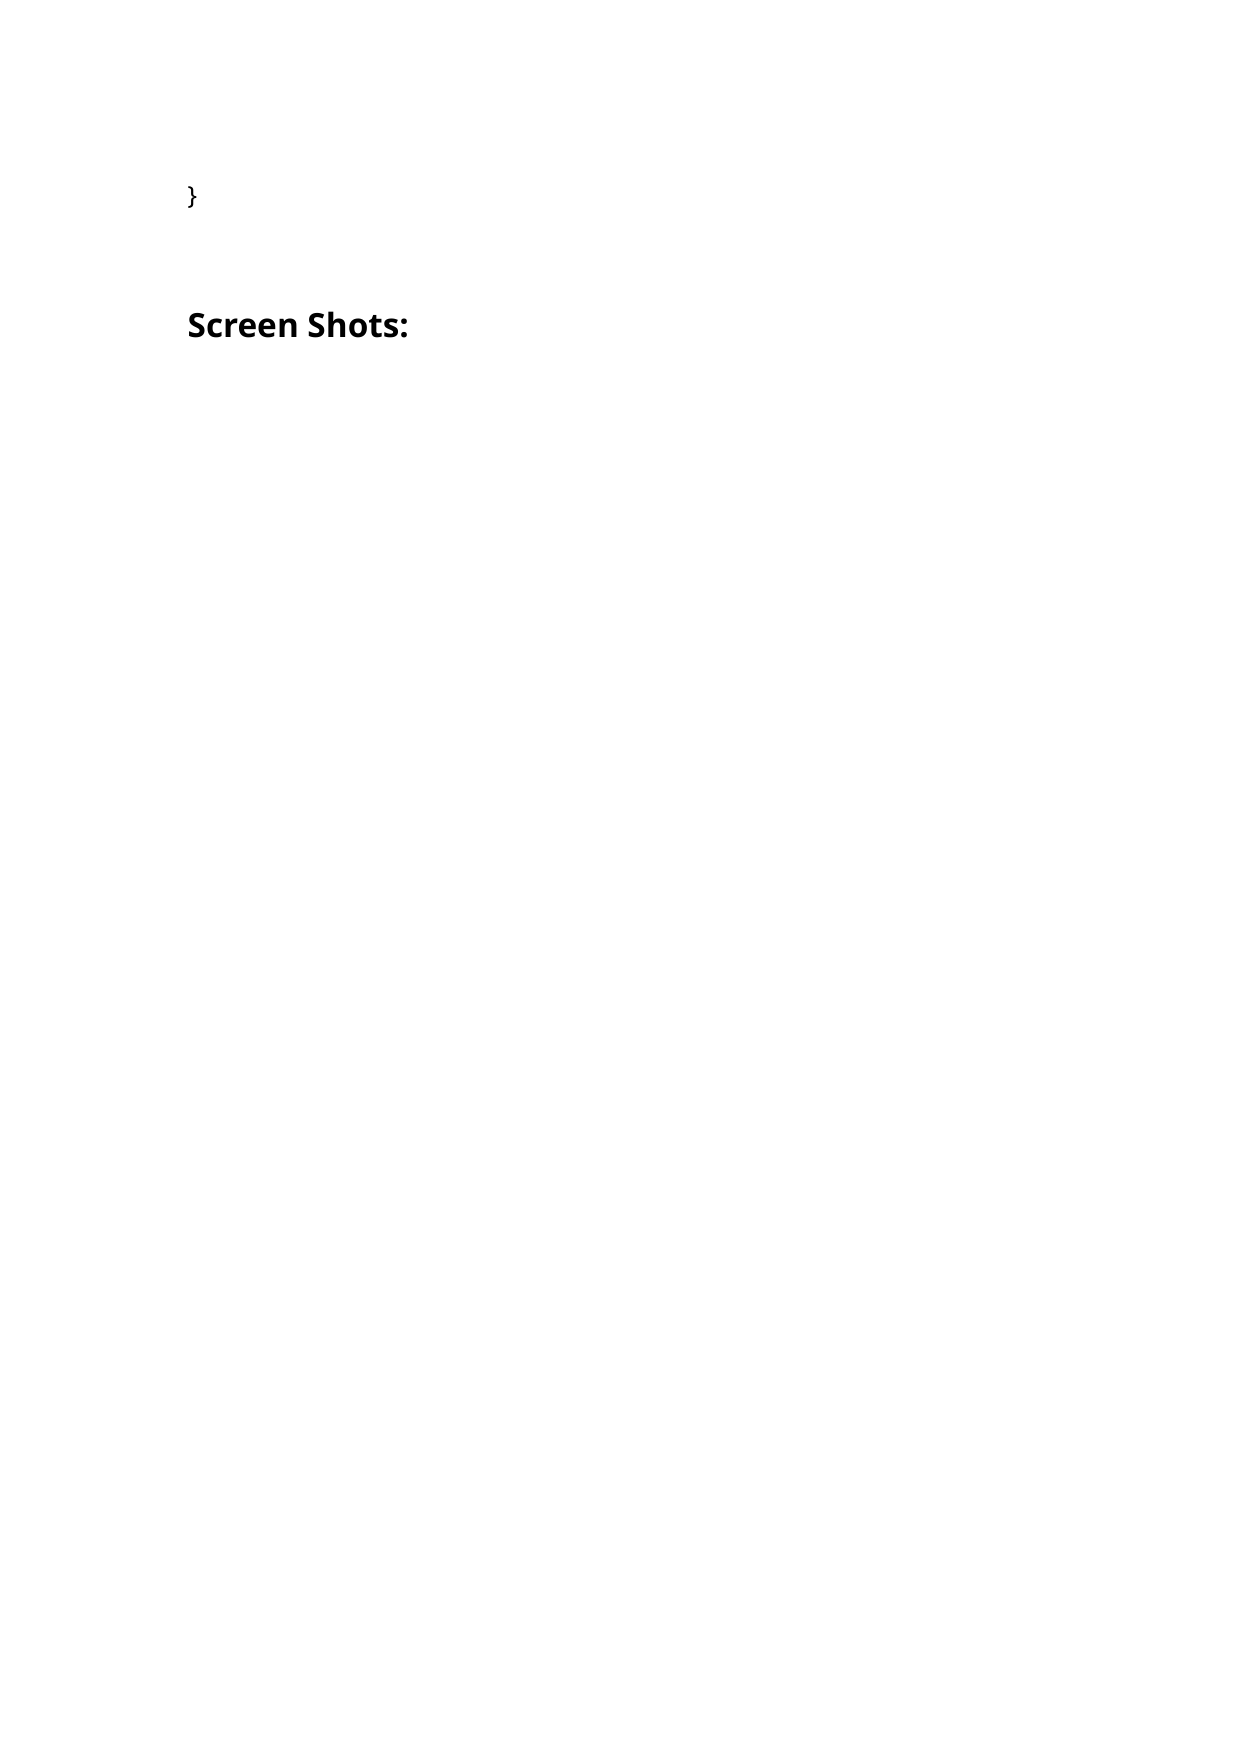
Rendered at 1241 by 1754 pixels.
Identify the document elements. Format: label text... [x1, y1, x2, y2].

text Screen Shots: [187, 292, 1053, 357]
text } [187, 162, 1053, 227]
